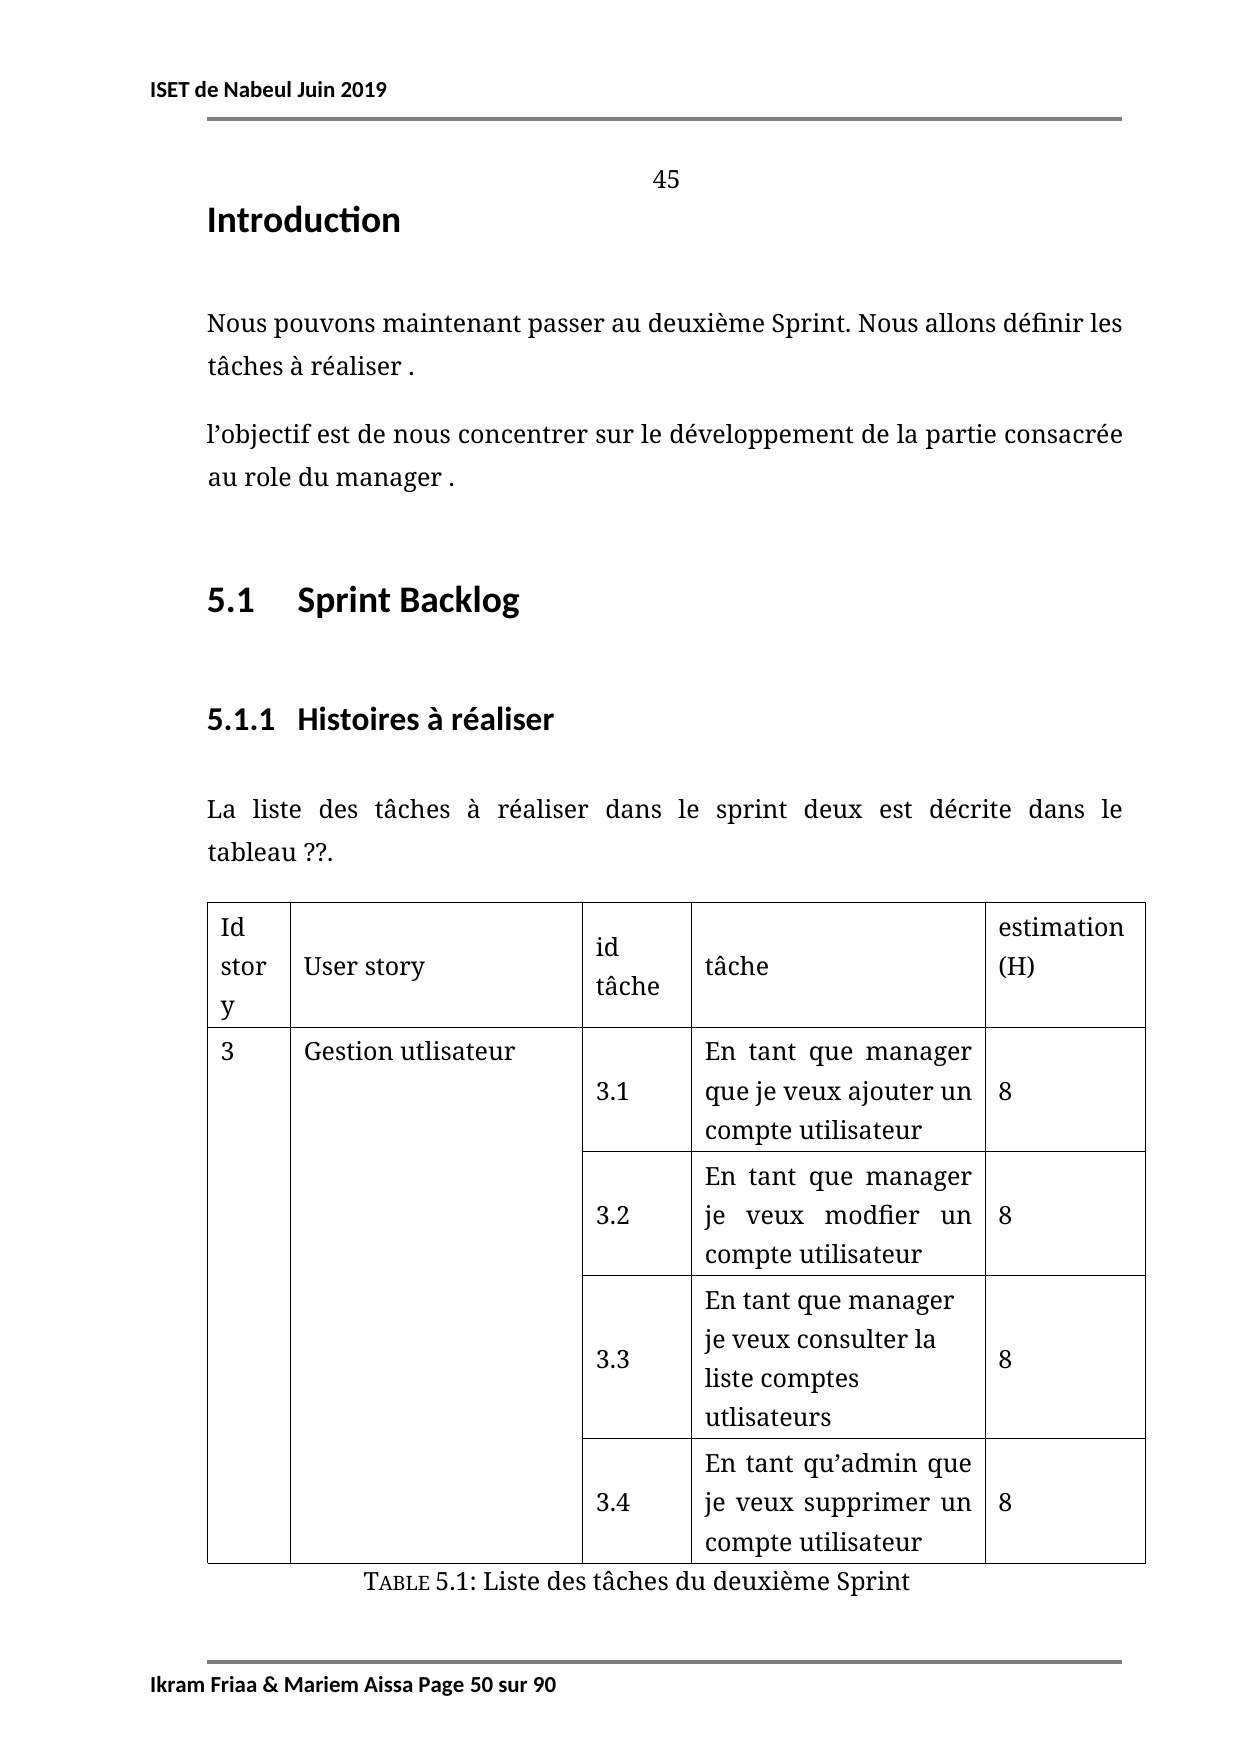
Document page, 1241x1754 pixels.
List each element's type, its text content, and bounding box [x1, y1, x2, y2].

table_cell 3.4 [583, 1439, 691, 1563]
table_cell 8 [986, 1439, 1145, 1563]
table_cell 3 [208, 1028, 290, 1563]
table_header tâche [692, 903, 985, 1026]
table_cell En tant que manager que je veux ajouter un compte utilisateur [692, 1028, 985, 1151]
table_header id tâche [583, 903, 691, 1026]
subtitle 5.1 Sprint Backlog [207, 576, 1124, 622]
text l’objectif est de nous concentrer sur le développement de la partie consacrée au role du manager . [207, 417, 1124, 494]
table_cell 3.1 [583, 1028, 691, 1151]
table_cell 8 [986, 1028, 1145, 1151]
table_header Id story [208, 903, 290, 1026]
text La liste des tâches à réaliser dans le sprint deux est décrite dans le tableau ??. [207, 791, 1124, 868]
table_cell En tant que manager je veux consulter la liste comptes utlisateurs [692, 1276, 985, 1438]
table_header estimation(H) [986, 903, 1145, 1026]
table_cell Gestion utlisateur [291, 1028, 582, 1563]
subtitle 5.1.1 Histoires à réaliser [207, 698, 1124, 738]
text Nous pouvons maintenant passer au deuxième Sprint. Nous allons définir les tâches à réaliser . [207, 306, 1124, 383]
text 45 [652, 162, 1124, 196]
table_cell En tant que manager je veux modfier un compte utilisateur [692, 1152, 985, 1275]
table_cell 8 [986, 1152, 1145, 1275]
table_cell 3.2 [583, 1152, 691, 1275]
table_cell En tant qu’admin que je veux supprimer un compte utilisateur [692, 1439, 985, 1563]
table_cell 3.3 [583, 1276, 691, 1438]
subtitle Introduction [207, 196, 1124, 242]
text TABLE 5.1: Liste des tâches du deuxième Sprint [150, 1563, 1124, 1597]
table_cell 8 [986, 1276, 1145, 1438]
table_header User story [291, 903, 582, 1026]
